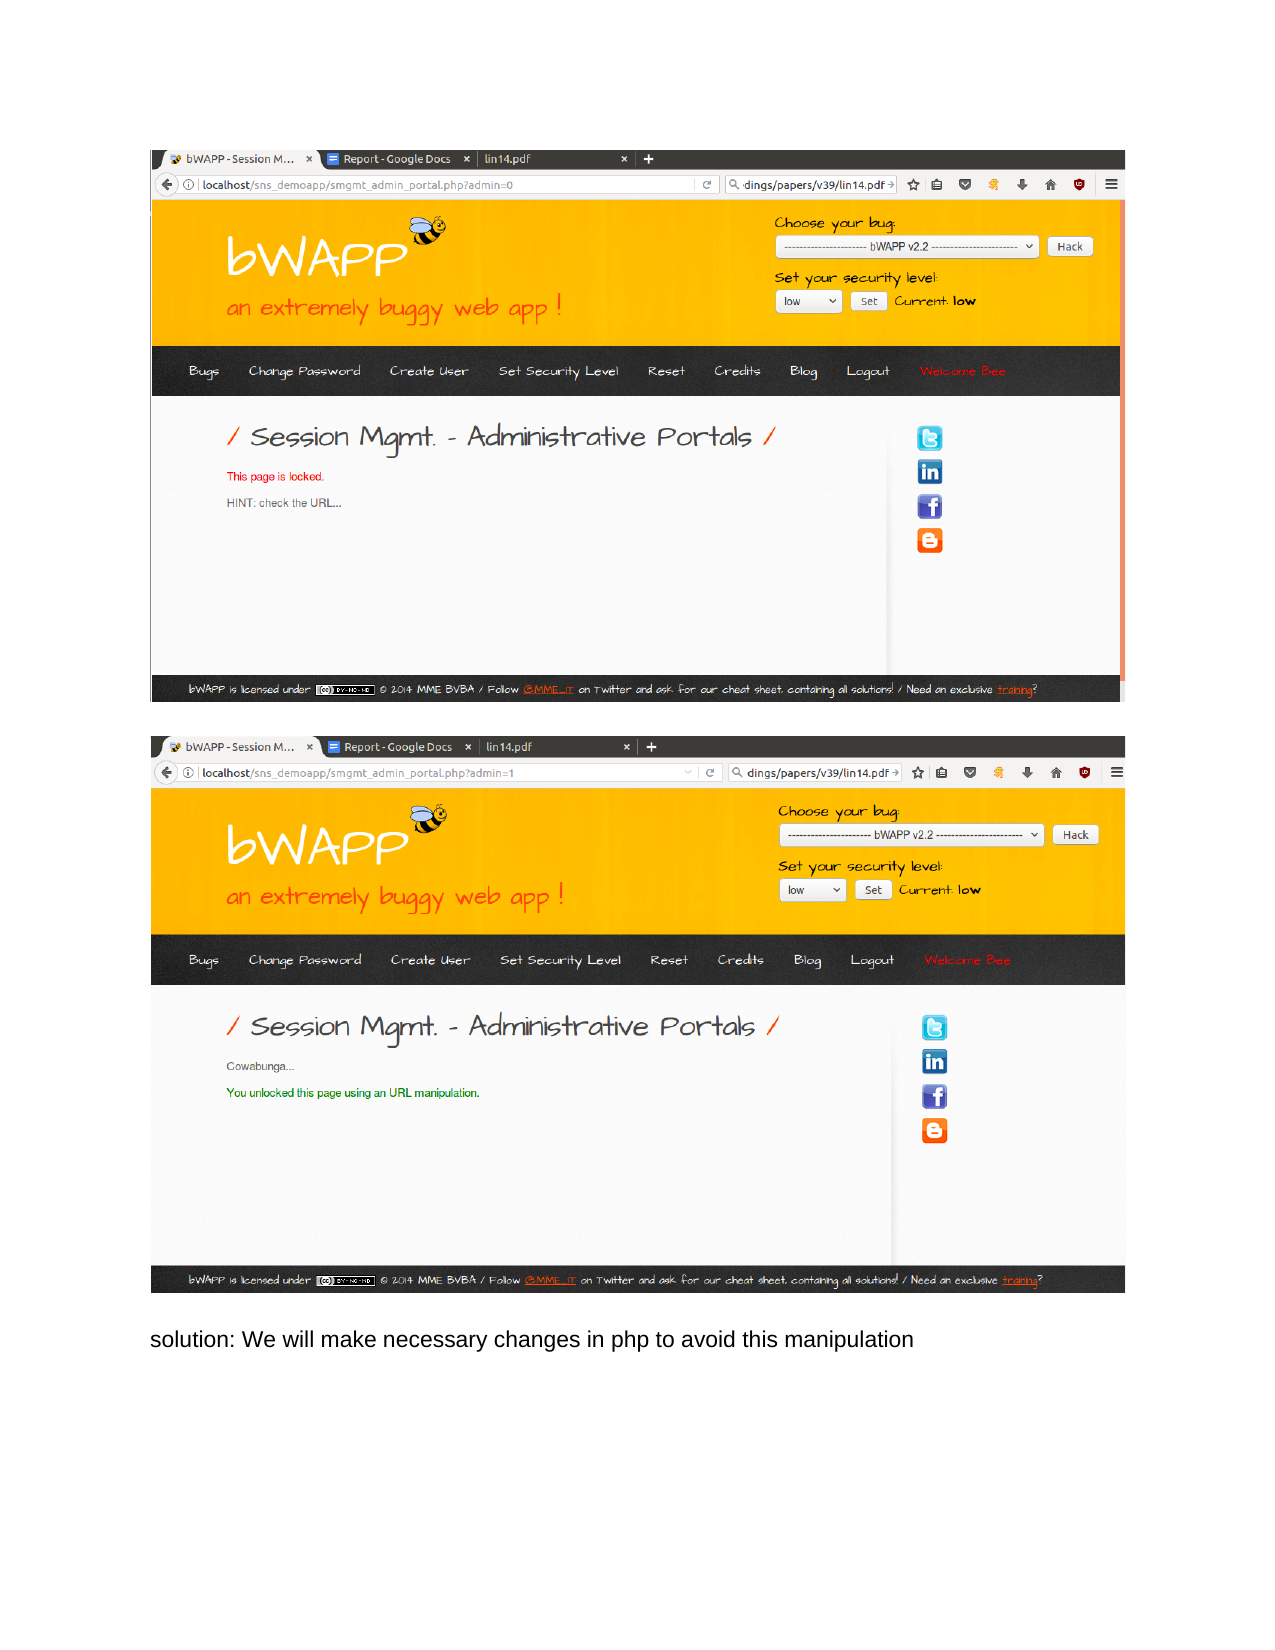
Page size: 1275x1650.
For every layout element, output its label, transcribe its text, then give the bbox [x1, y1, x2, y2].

picture [150, 736, 1125, 1293]
picture [150, 150, 1125, 702]
text solution: We will make necessary changes in php to avoid this manipulation [150, 1326, 1125, 1353]
